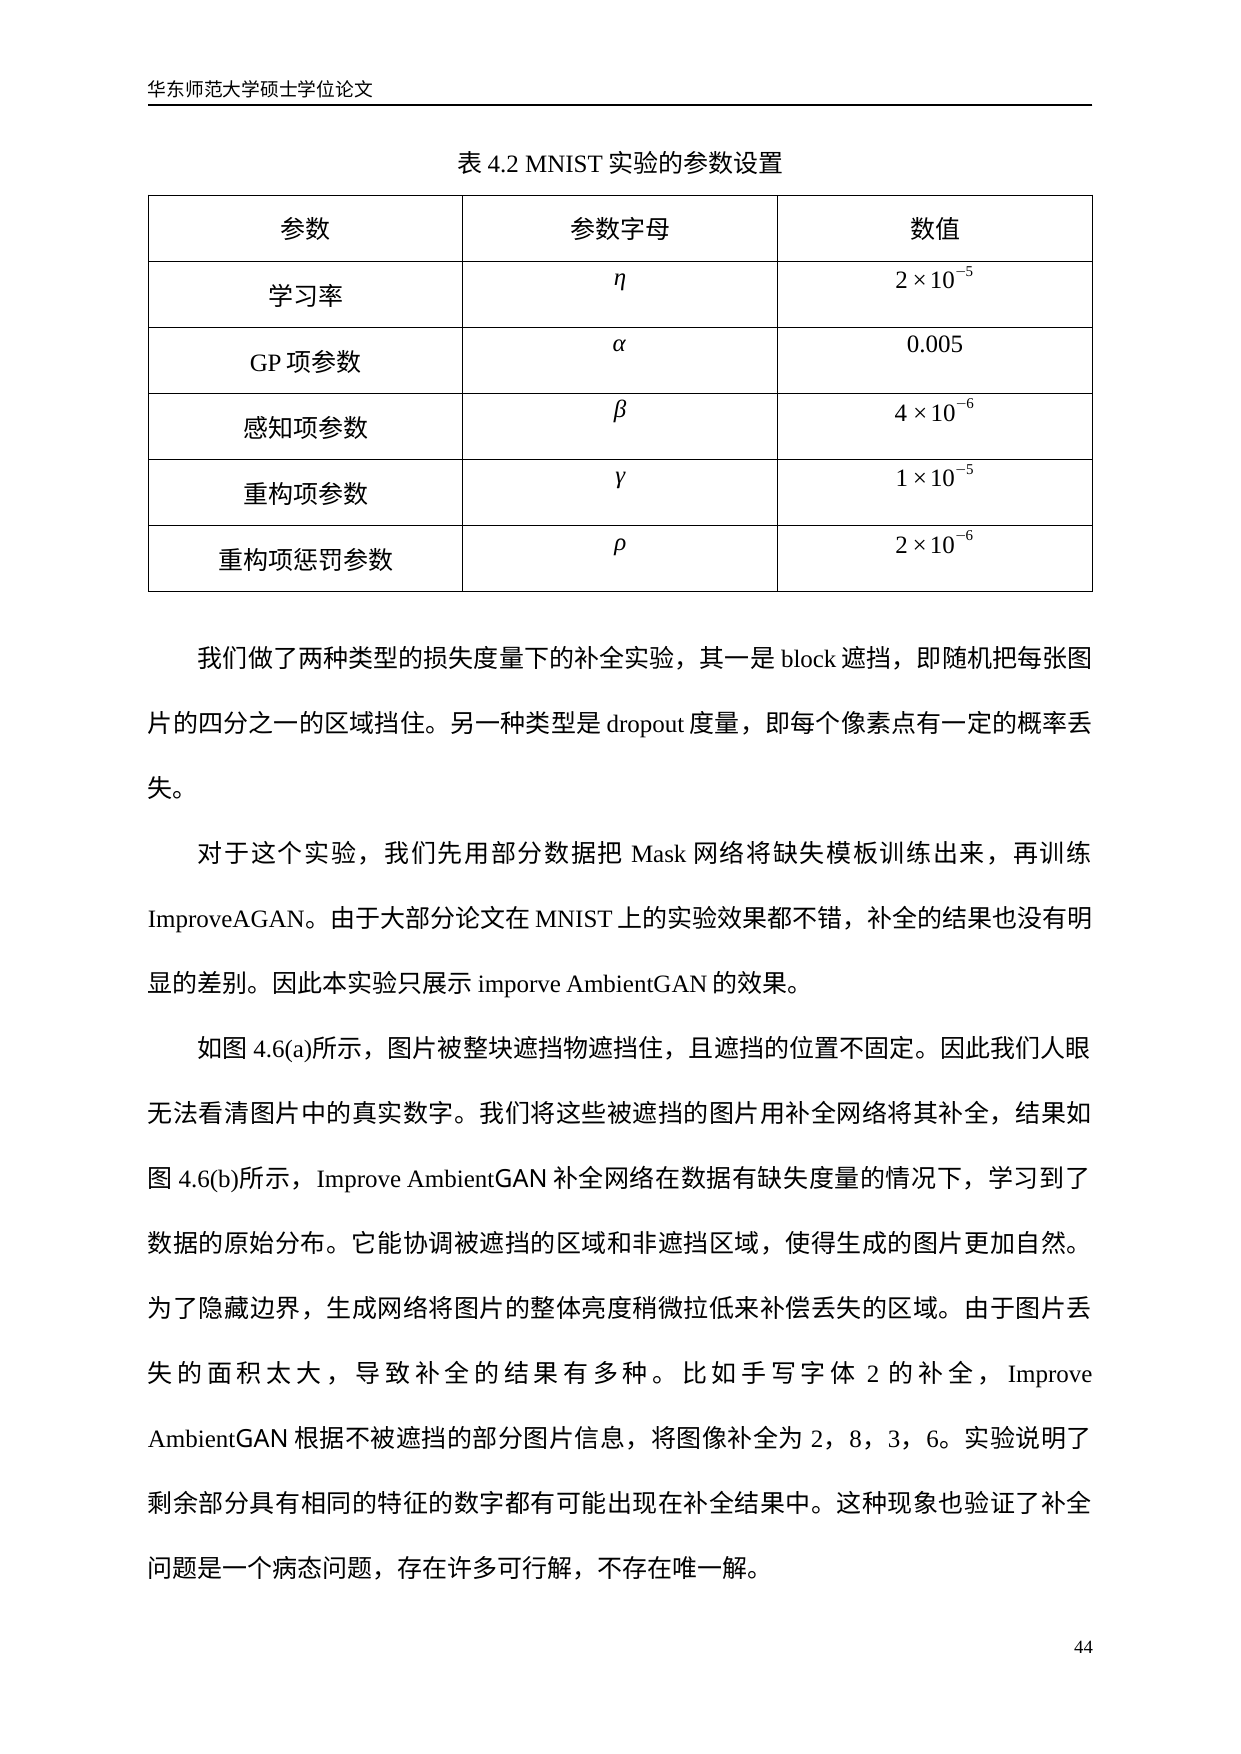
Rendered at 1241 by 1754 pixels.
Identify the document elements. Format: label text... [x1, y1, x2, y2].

table_cell [463, 328, 777, 393]
table_cell 重构项参数 [149, 460, 462, 525]
table_header 参数 [149, 196, 462, 261]
table_cell 重构项惩罚参数 [149, 526, 462, 591]
table_header 参数字母 [463, 196, 777, 261]
table_cell [778, 526, 1092, 591]
text 对于这个实验，我们先用部分数据把Mask网络将缺失模板训练出来，再训练ImproveAGAN。由于大部分论文在MNIST上的实验效果都不错，补全的结果也没有明显的差别。因此本实验只展示imporve AmbientGAN的效果。 [148, 819, 1092, 1014]
table_cell [463, 460, 777, 525]
table_cell GP项参数 [149, 328, 462, 393]
text 表4.2 MNIST实验的参数设置 [148, 129, 1092, 194]
table_cell [463, 262, 777, 327]
table_cell [778, 262, 1092, 327]
table_header 数值 [778, 196, 1092, 261]
table_cell 学习率 [149, 262, 462, 327]
text 如图4.6(a)所示，图片被整块遮挡物遮挡住，且遮挡的位置不固定。因此我们人眼无法看清图片中的真实数字。我们将这些被遮挡的图片用补全网络将其补全，结果如图4.6(b)所示，Improve AmbientGAN补全网络在数据有缺失度量的情况下，学习到了数据的原始分布。它能协调被遮挡的区域和非遮挡区域，使得生成的图片更加自然。为了隐藏边界，生成网络将图片的整体亮度稍微拉低来补偿丢失的区域。由于图片丢失的面积太大，导致补全的结果有多种。比如手写字体2的补全，Improve AmbientGAN根据不被遮挡的部分图片信息，将图像补全为2，8，3，6。实验说明了剩余部分具有相同的特征的数字都有可能出现在补全结果中。这种现象也验证了补全问题是一个病态问题，存在许多可行解，不存在唯一解。 [148, 1014, 1092, 1599]
text 我们做了两种类型的损失度量下的补全实验，其一是block遮挡，即随机把每张图片的四分之一的区域挡住。另一种类型是dropout度量，即每个像素点有一定的概率丢失。 [148, 624, 1092, 819]
table_cell [463, 526, 777, 591]
table_cell 0.005 [778, 328, 1092, 393]
table_cell [463, 394, 777, 459]
table_cell 感知项参数 [149, 394, 462, 459]
table_cell [778, 394, 1092, 459]
table_cell [778, 460, 1092, 525]
